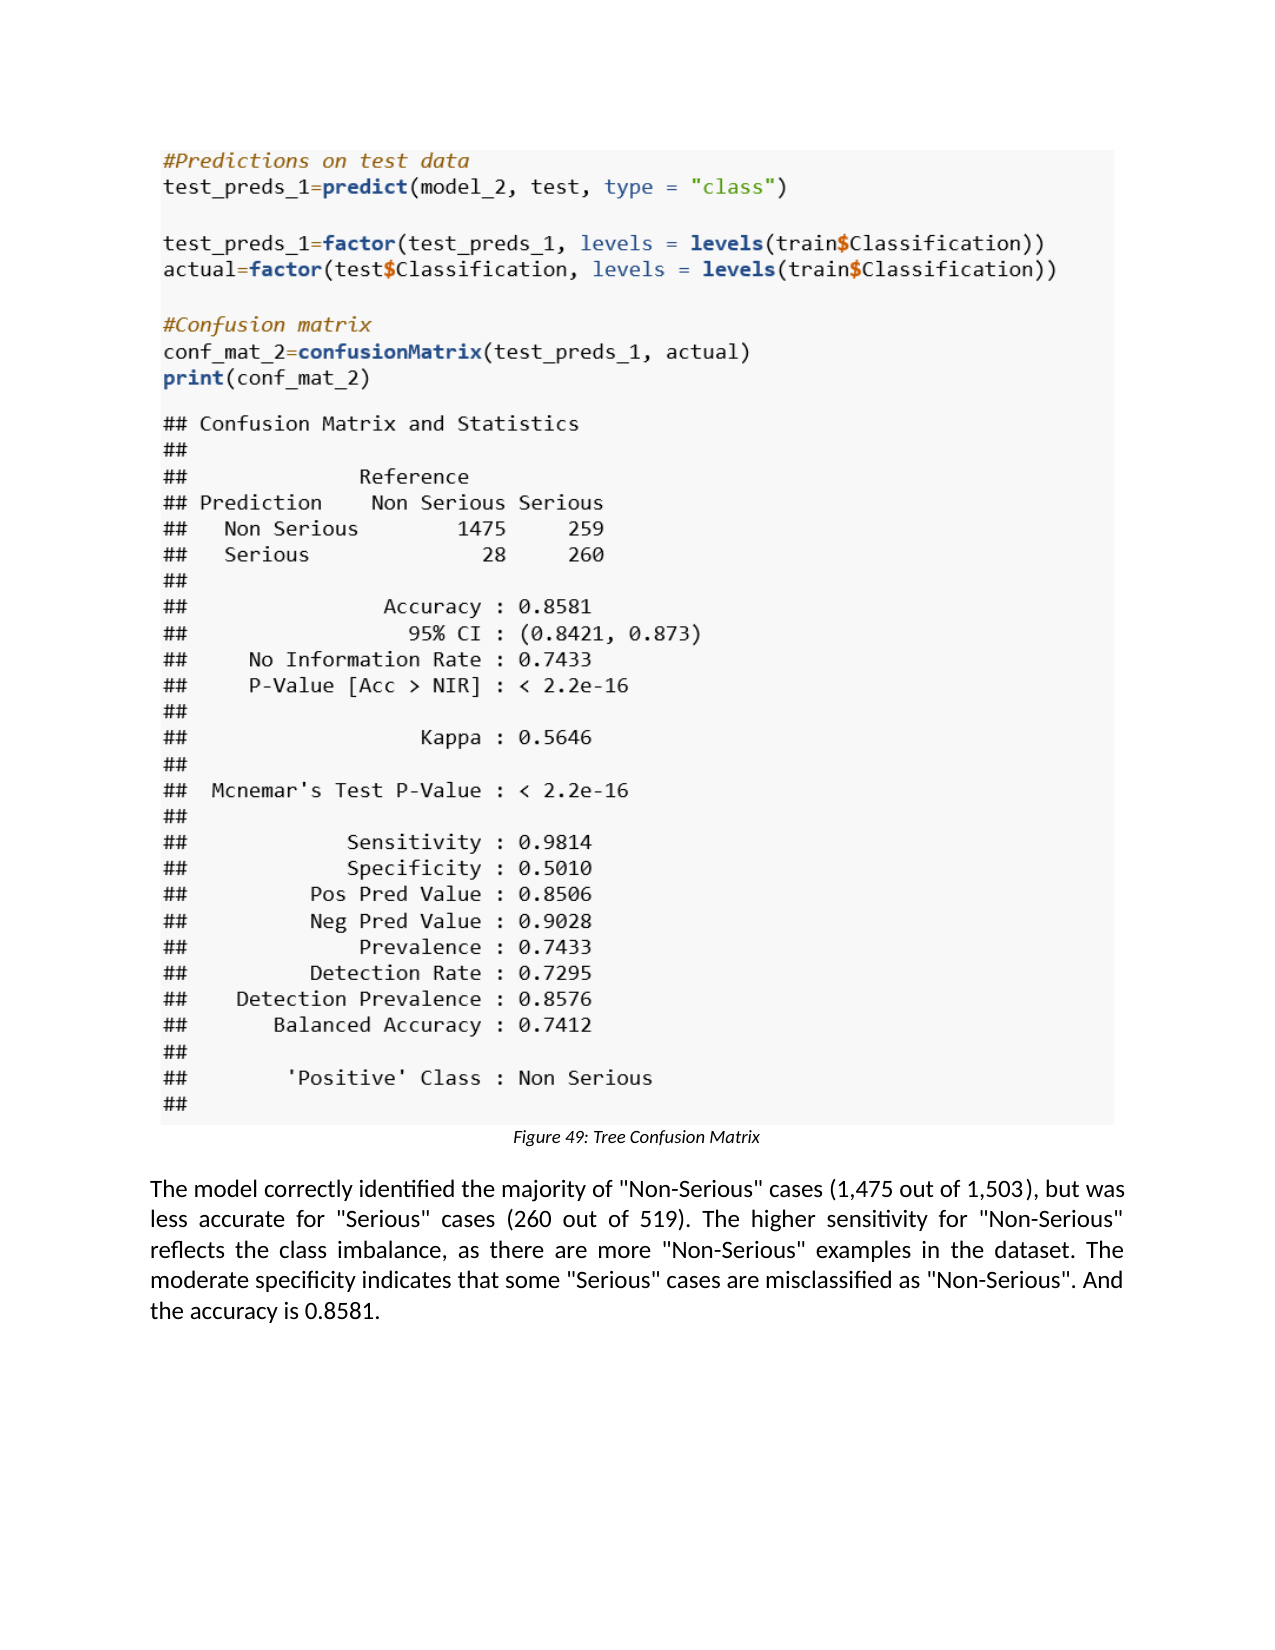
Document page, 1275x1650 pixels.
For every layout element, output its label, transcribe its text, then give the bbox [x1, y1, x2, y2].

text Figure 49: Tree Confusion Matrix [150, 1125, 1125, 1148]
picture [156, 150, 1119, 1125]
text The model correctly identified the majority of "Non-Serious" cases (1,475 out of 1,503), but was less accurate for "Serious" cases (260 out of 519). The higher sensitivity for "Non-Serious" reflects the class imbalance, as there are more "Non-Serious" examples in the dataset. The moderate specificity indicates that some "Serious" cases are misclassified as "Non-Serious". And the accuracy is 0.8581. [150, 1173, 1125, 1326]
